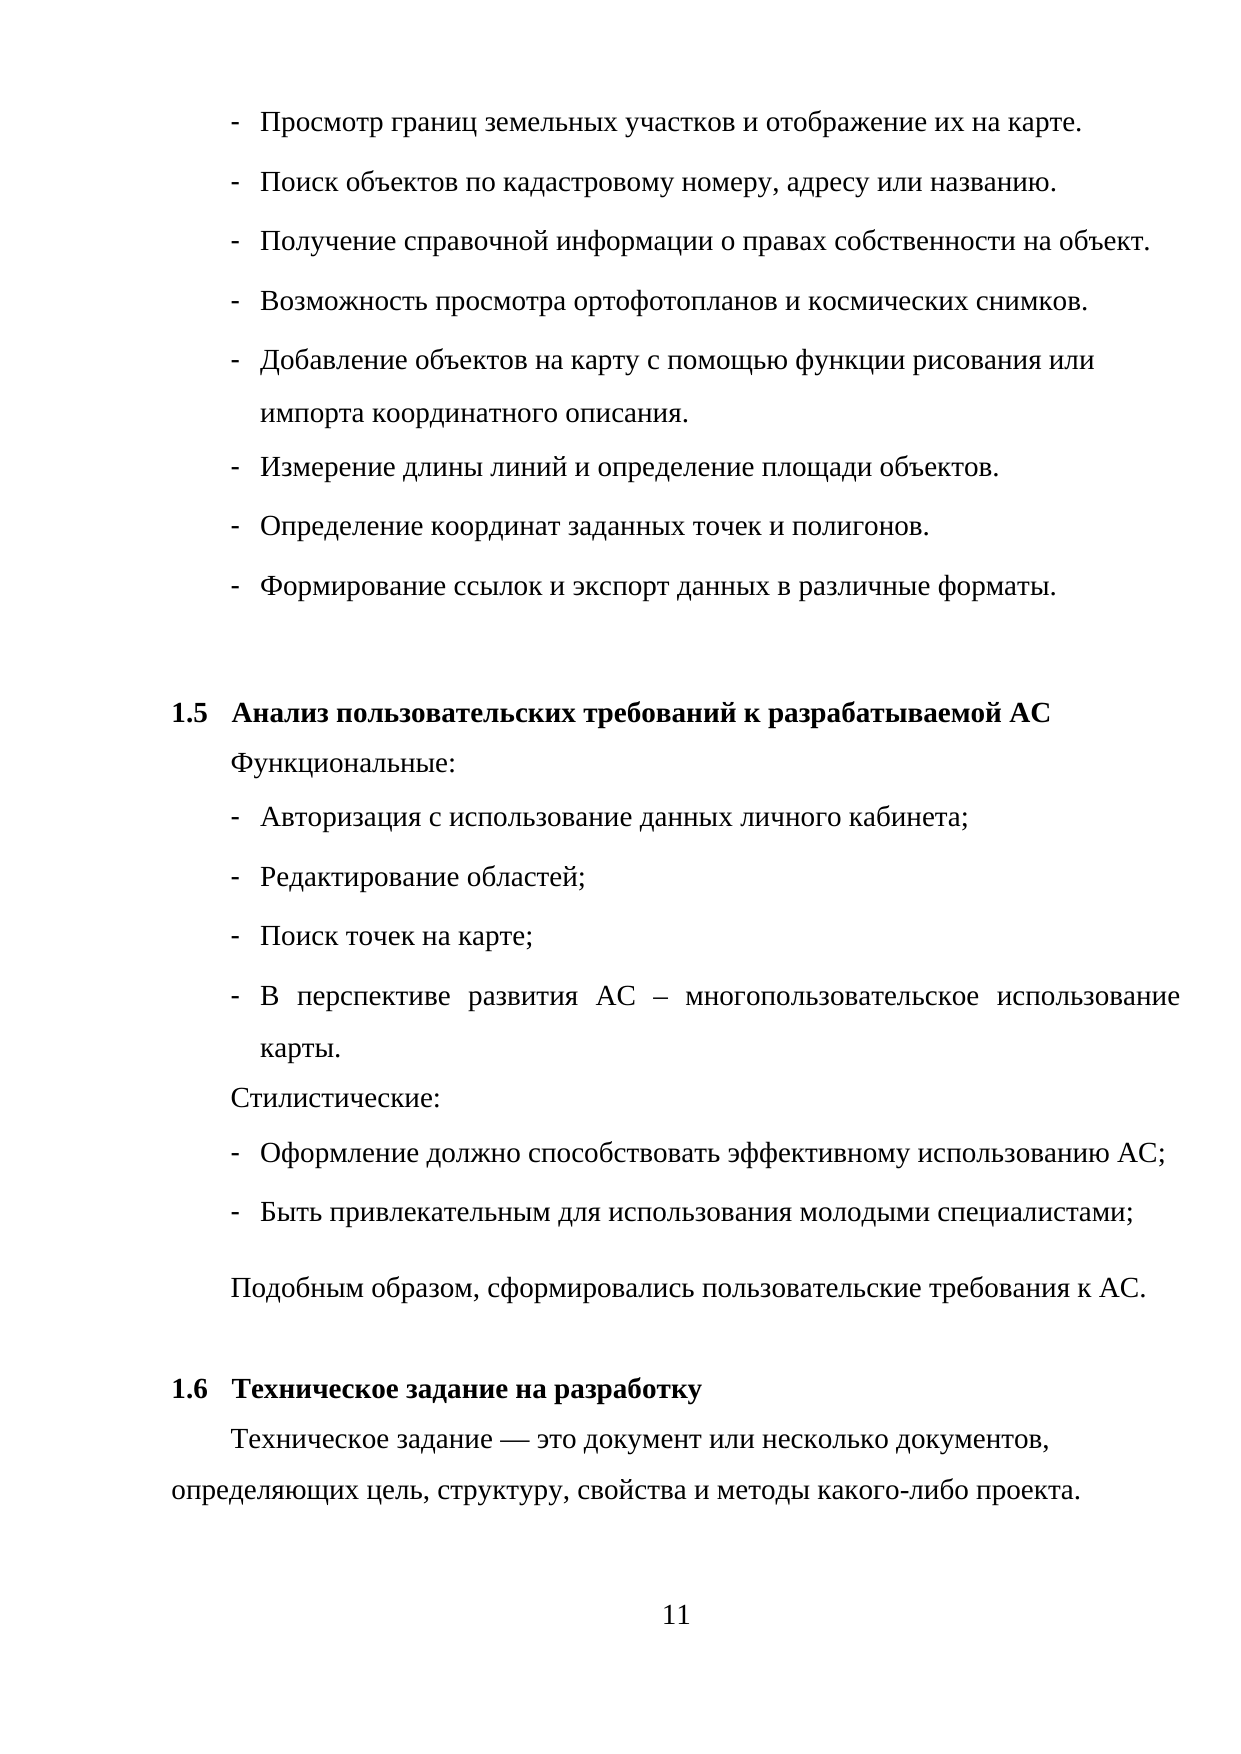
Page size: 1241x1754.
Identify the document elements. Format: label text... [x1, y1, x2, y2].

list Формирование ссылок и экспорт данных в различные форматы. [230, 564, 1181, 604]
list Редактирование областей; [230, 855, 1181, 894]
list В перспективе развития АС – многопользовательское использование карты. [230, 974, 1181, 1064]
text Подобным образом, сформировались пользовательские требования к АС. [171, 1271, 1181, 1304]
list Измерение длины линий и определение площади объектов. [230, 445, 1181, 485]
text Функциональные: [171, 745, 1181, 778]
list Стилистические: [171, 1081, 1181, 1114]
subtitle Анализ пользовательских требований к разрабатываемой АС [171, 695, 1181, 728]
text Техническое задание — это документ или несколько документов, определяющих цель, структуру, свойства и методы какого-либо проекта. [171, 1422, 1181, 1505]
list Определение координат заданных точек и полигонов. [230, 504, 1181, 544]
list Поиск точек на карте; [230, 914, 1181, 954]
subtitle Техническое задание на разработку [171, 1371, 1181, 1405]
list Просмотр границ земельных участков и отображение их на карте. [230, 100, 1181, 140]
list Поиск объектов по кадастровому номеру, адресу или названию. [230, 160, 1181, 199]
list Быть привлекательным для использования молодыми специалистами; [230, 1190, 1181, 1230]
list Авторизация с использование данных личного кабинета; [230, 795, 1181, 835]
list Возможность просмотра ортофотопланов и космических снимков. [230, 279, 1181, 318]
list Получение справочной информации о правах собственности на объект. [230, 219, 1181, 259]
list Добавление объектов на карту с помощью функции рисования или импорта координатного описания. [230, 338, 1181, 428]
list Оформление должно способствовать эффективному использованию АС; [230, 1131, 1181, 1171]
